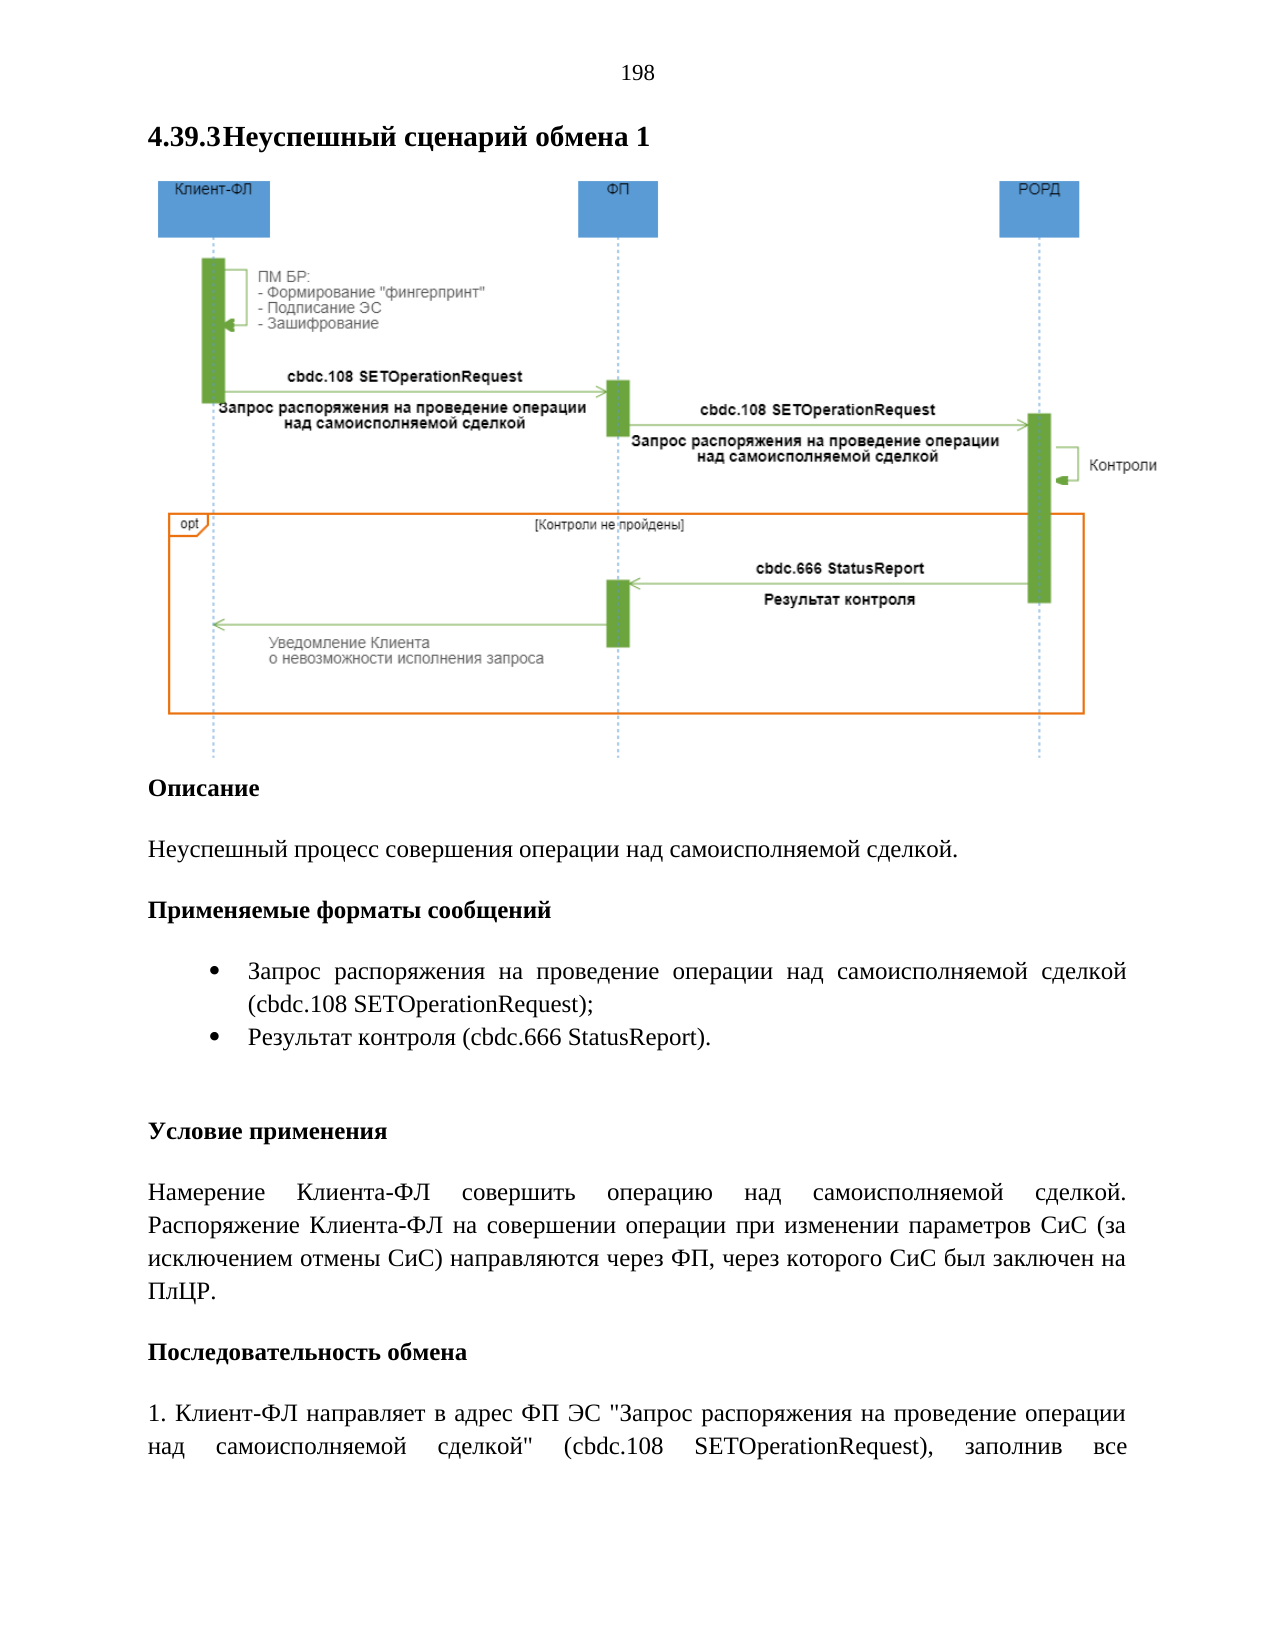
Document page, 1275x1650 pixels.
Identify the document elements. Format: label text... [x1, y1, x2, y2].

picture [147, 170, 1168, 769]
list Результат контроля (cbdc.666 StatusReport). [210, 1022, 1127, 1051]
text Последовательность обмена [148, 1337, 1127, 1366]
subtitle Неуспешный сценарий обмена 1 [148, 119, 1127, 153]
text Описание [148, 773, 1127, 802]
text Условие применения [148, 1116, 1127, 1145]
list Запрос распоряжения на проведение операции над самоисполняемой сделкой (cbdc.108 SETOperationRequest); [210, 956, 1127, 1018]
text Намерение Клиента-ФЛ совершить операцию над самоисполняемой сделкой. Распоряжение Клиента-ФЛ на совершении операции при изменении параметров СиС (за исключением отмены СиС) направляются через ФП, через которого СиС был заключен на ПлЦР. [148, 1177, 1127, 1305]
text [148, 1398, 1127, 1460]
text Применяемые форматы сообщений [148, 895, 1127, 924]
text Неуспешный процесс совершения операции над самоисполняемой сделкой. [148, 834, 1127, 863]
